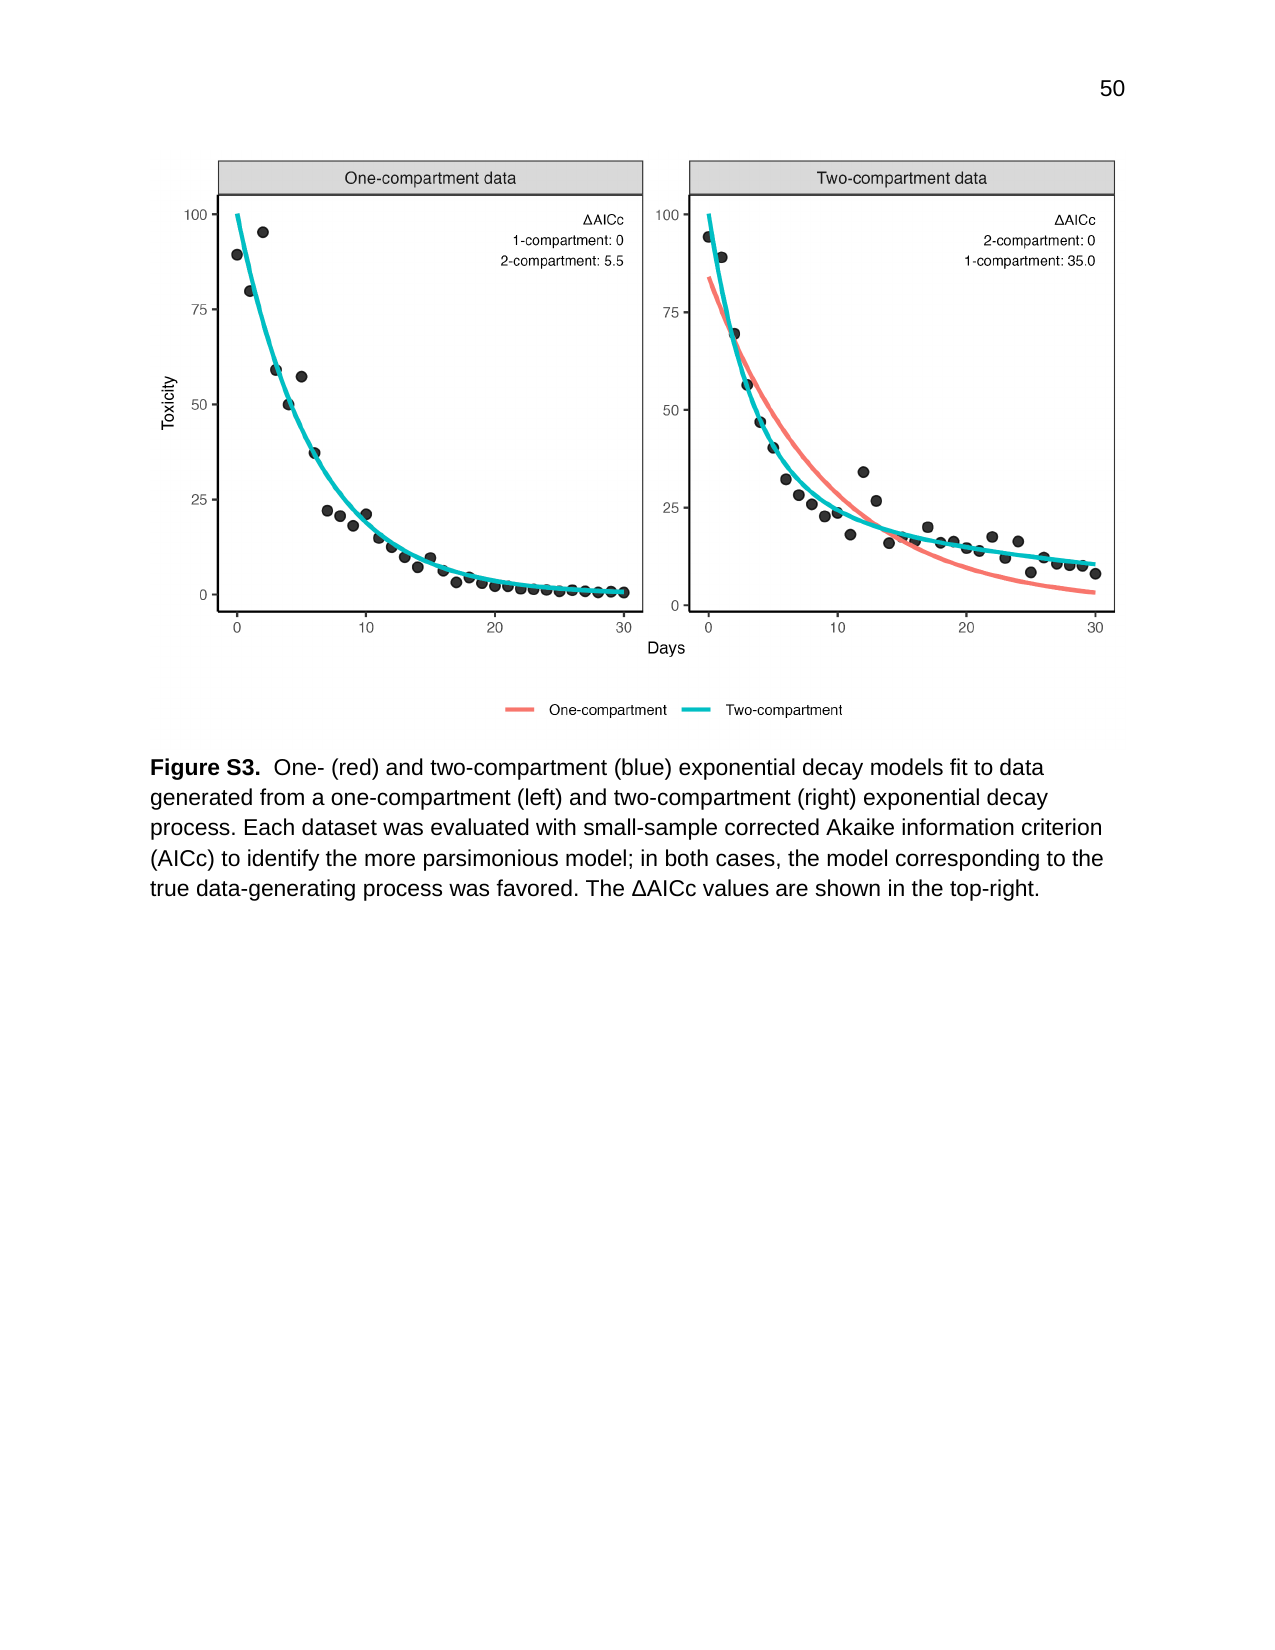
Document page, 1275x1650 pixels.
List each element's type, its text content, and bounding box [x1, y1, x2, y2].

text Figure S3. One- (red) and two-compartment (blue) exponential decay models fit to data generated from a one-compartment (left) and two-compartment (right) exponential decay process. Each dataset was evaluated with small-sample corrected Akaike information criterion (AICc) to identify the more parsimonious model; in both cases, the model corresponding to the true data-generating process was favored. The ΔAICc values are shown in the top-right. [150, 750, 1125, 901]
picture [150, 150, 1125, 750]
